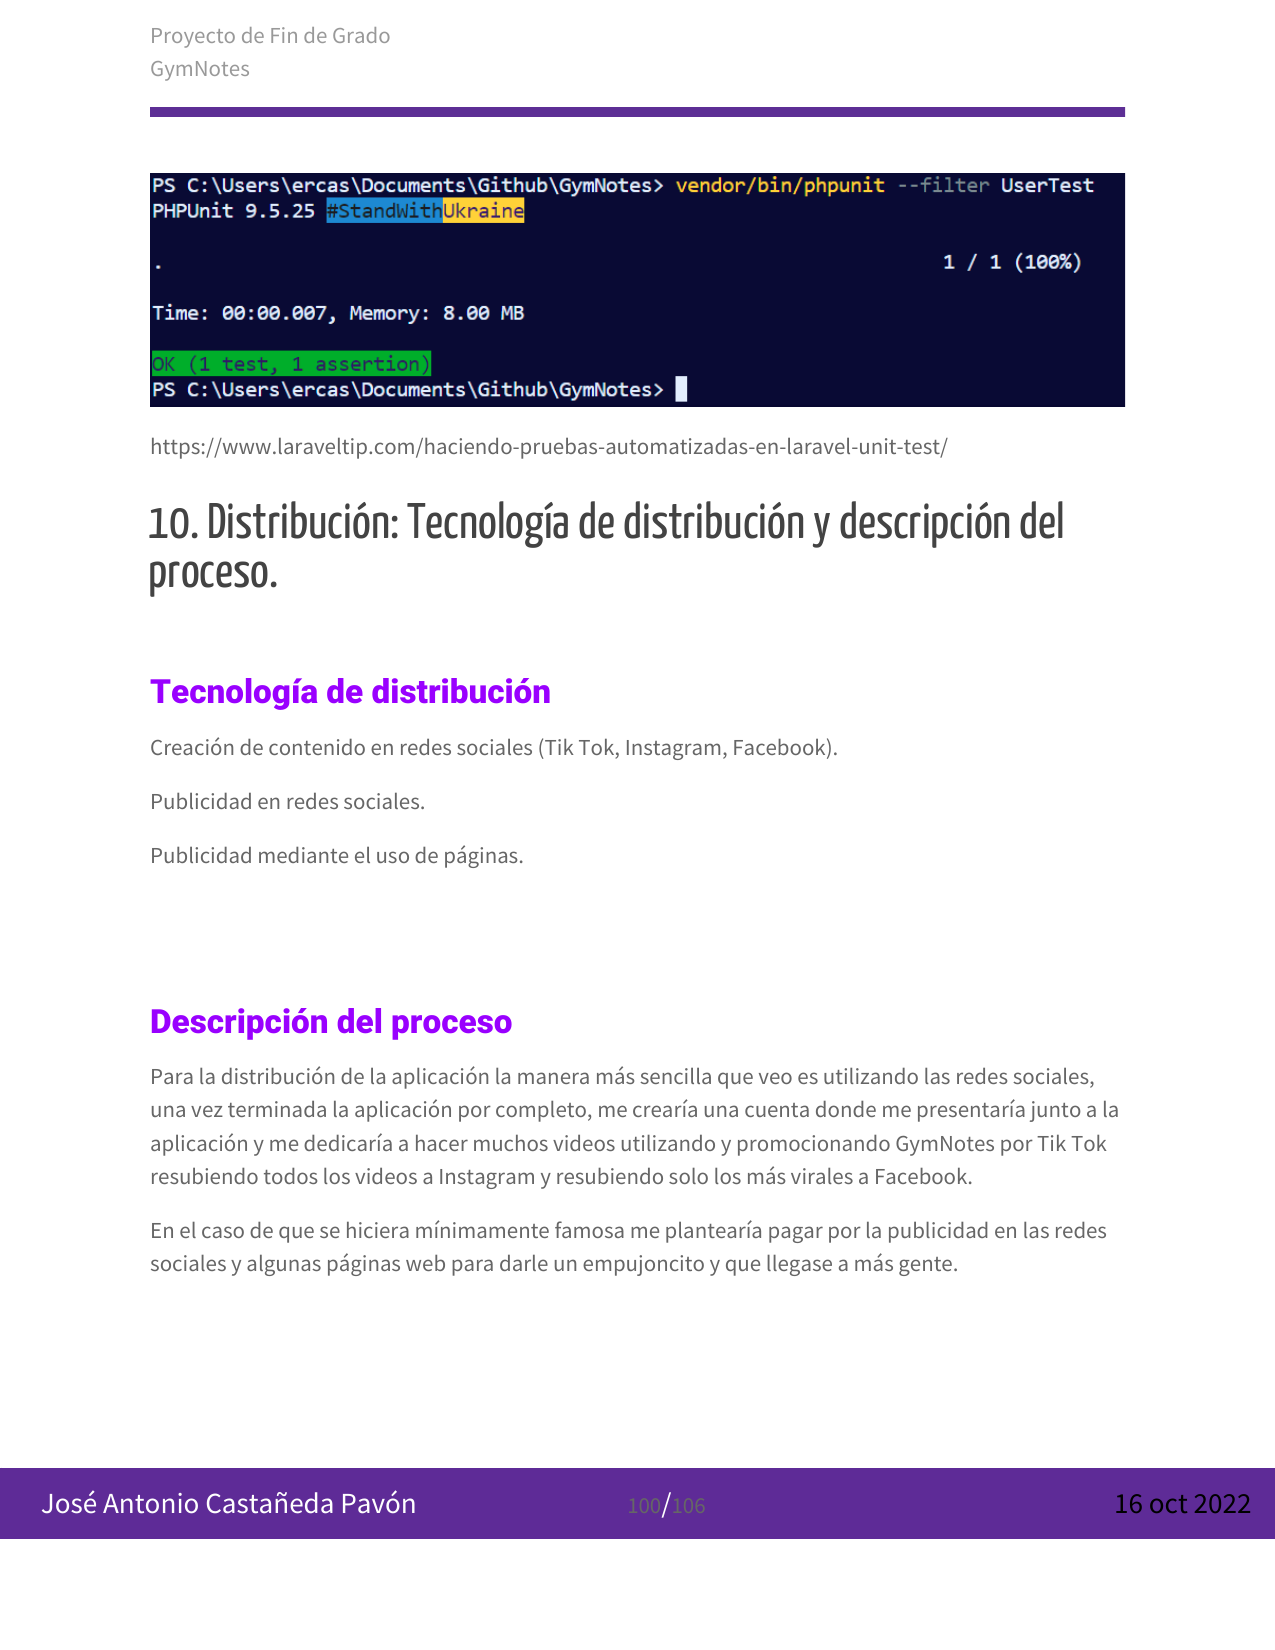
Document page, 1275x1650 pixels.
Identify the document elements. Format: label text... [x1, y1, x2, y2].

subtitle Descripción del proceso [150, 1002, 1125, 1041]
text Creación de contenido en redes sociales (Tik Tok, Instagram, Facebook). [150, 732, 1125, 761]
subtitle Tecnología de distribución [150, 673, 1125, 712]
subtitle 10. Distribución: Tecnología de distribución y descripción del proceso. [148, 499, 1127, 598]
text Publicidad en redes sociales. [150, 786, 1125, 815]
picture [150, 107, 1125, 117]
text https://www.laraveltip.com/haciendo-pruebas-automatizadas-en-laravel-unit-test/ [150, 432, 1125, 461]
text Para la distribución de la aplicación la manera más sencilla que veo es utilizando las redes sociales, una vez terminada la aplicación por completo, me crearía una cuenta donde me presentaría junto a la aplicación y me dedicaría a hacer muchos videos utilizando y promocionando GymNotes por Tik Tok resubiendo todos los videos a Instagram y resubiendo solo los más virales a Facebook. [150, 1062, 1125, 1190]
picture [150, 173, 1125, 407]
text En el caso de que se hiciera mínimamente famosa me plantearía pagar por la publicidad en las redes sociales y algunas páginas web para darle un empujoncito y que llegase a más gente. [150, 1216, 1125, 1277]
text Publicidad mediante el uso de páginas. [150, 840, 1125, 869]
